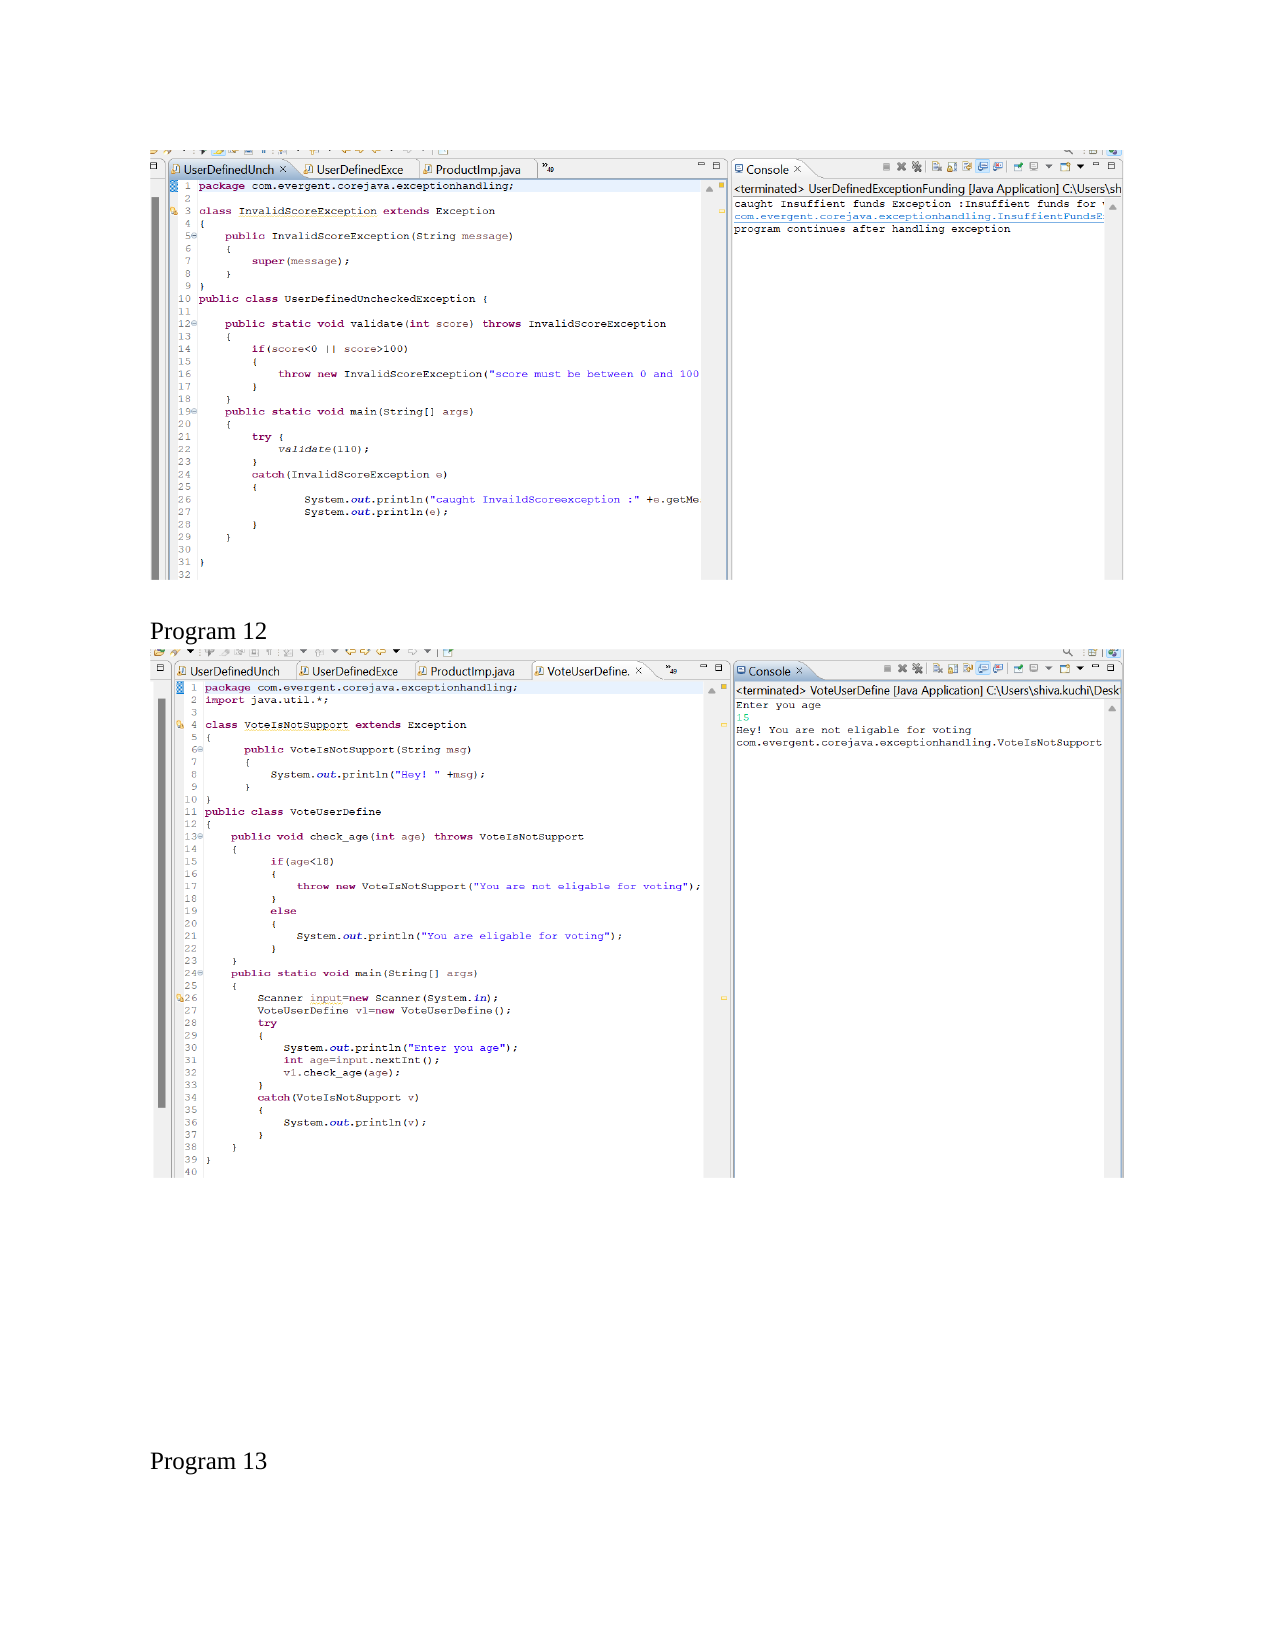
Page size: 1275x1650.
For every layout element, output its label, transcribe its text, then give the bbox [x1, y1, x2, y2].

picture [150, 649, 1124, 1178]
list Program 12 [150, 616, 1125, 645]
picture [150, 150, 1124, 580]
list Program 13 [150, 1446, 1125, 1474]
